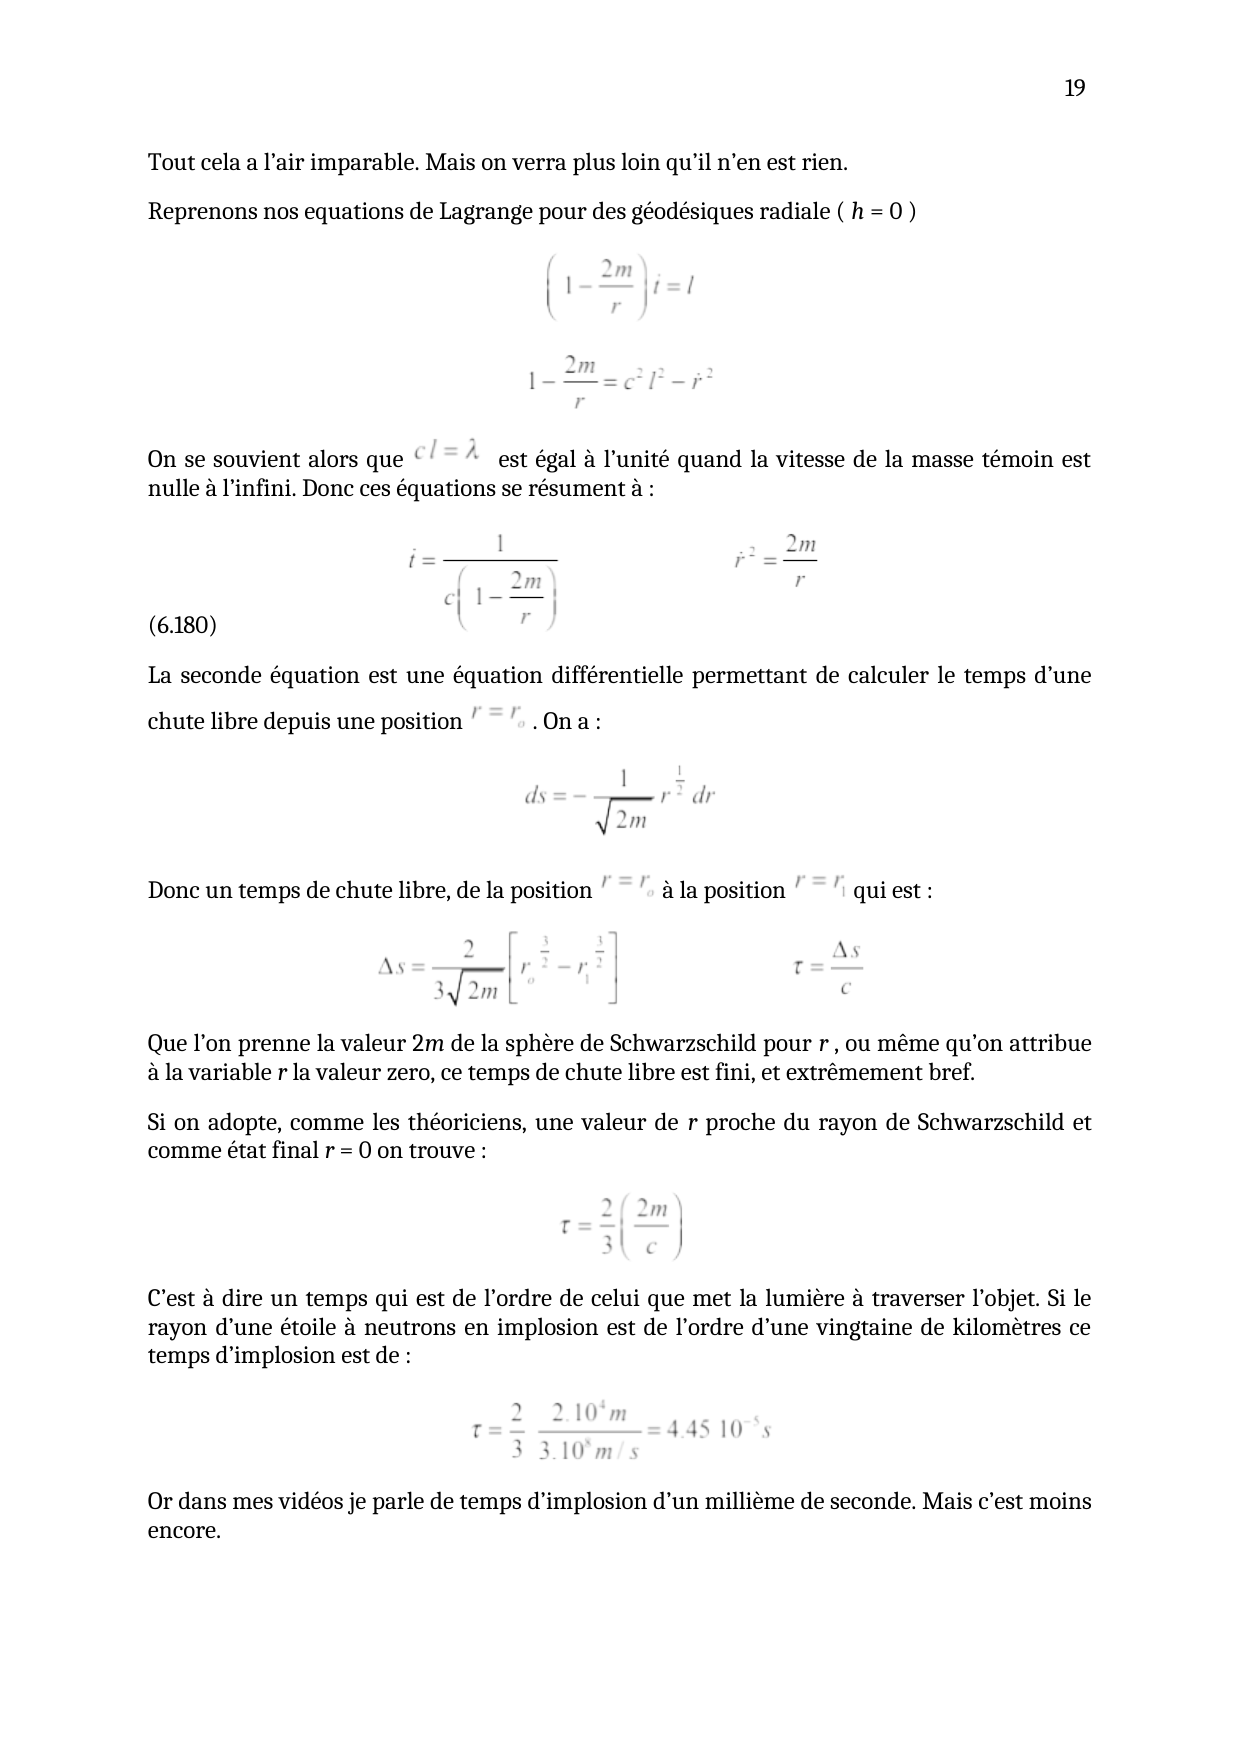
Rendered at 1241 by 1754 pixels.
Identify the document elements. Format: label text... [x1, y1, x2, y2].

text Tout cela a l’air imparable. Mais on verra plus loin qu’il n’en est rien. [148, 148, 1093, 176]
text La seconde équation est une équation différentielle permettant de calculer le temps d’une chute libre depuis une position . On a : [148, 661, 1093, 736]
text On se souvient alors que est égal à l’unité quand la vitesse de la masse témoin est nulle à l’infini. Donc ces équations se résument à : [148, 434, 1093, 503]
text Si on adopte, comme les théoriciens, une valeur de r proche du rayon de Schwarzschild et comme état final r = 0 on trouve : [148, 1108, 1093, 1165]
text Donc un temps de chute libre, de la position à la position qui est : [148, 858, 1093, 904]
text (6.180) [148, 523, 1093, 640]
text Or dans mes vidéos je parle de temps d’implosion d’un millième de seconde. Mais c’est moins encore. [148, 1487, 1093, 1544]
text C’est à dire un temps qui est de l’ordre de celui que met la lumière à traverser l’objet. Si le rayon d’une étoile à neutrons en implosion est de l’ordre d’une vingtaine de kilomètres ce temps d’implosion est de : [148, 1284, 1093, 1370]
text Que l’on prenne la valeur 2m de la sphère de Schwarzschild pour r , ou même qu’on attribue à la variable r la valeur zero, ce temps de chute libre est fini, et extrêmement bref. [148, 1029, 1093, 1087]
text Reprenons nos equations de Lagrange pour des géodésiques radiale ( h = 0 ) [148, 197, 1093, 226]
